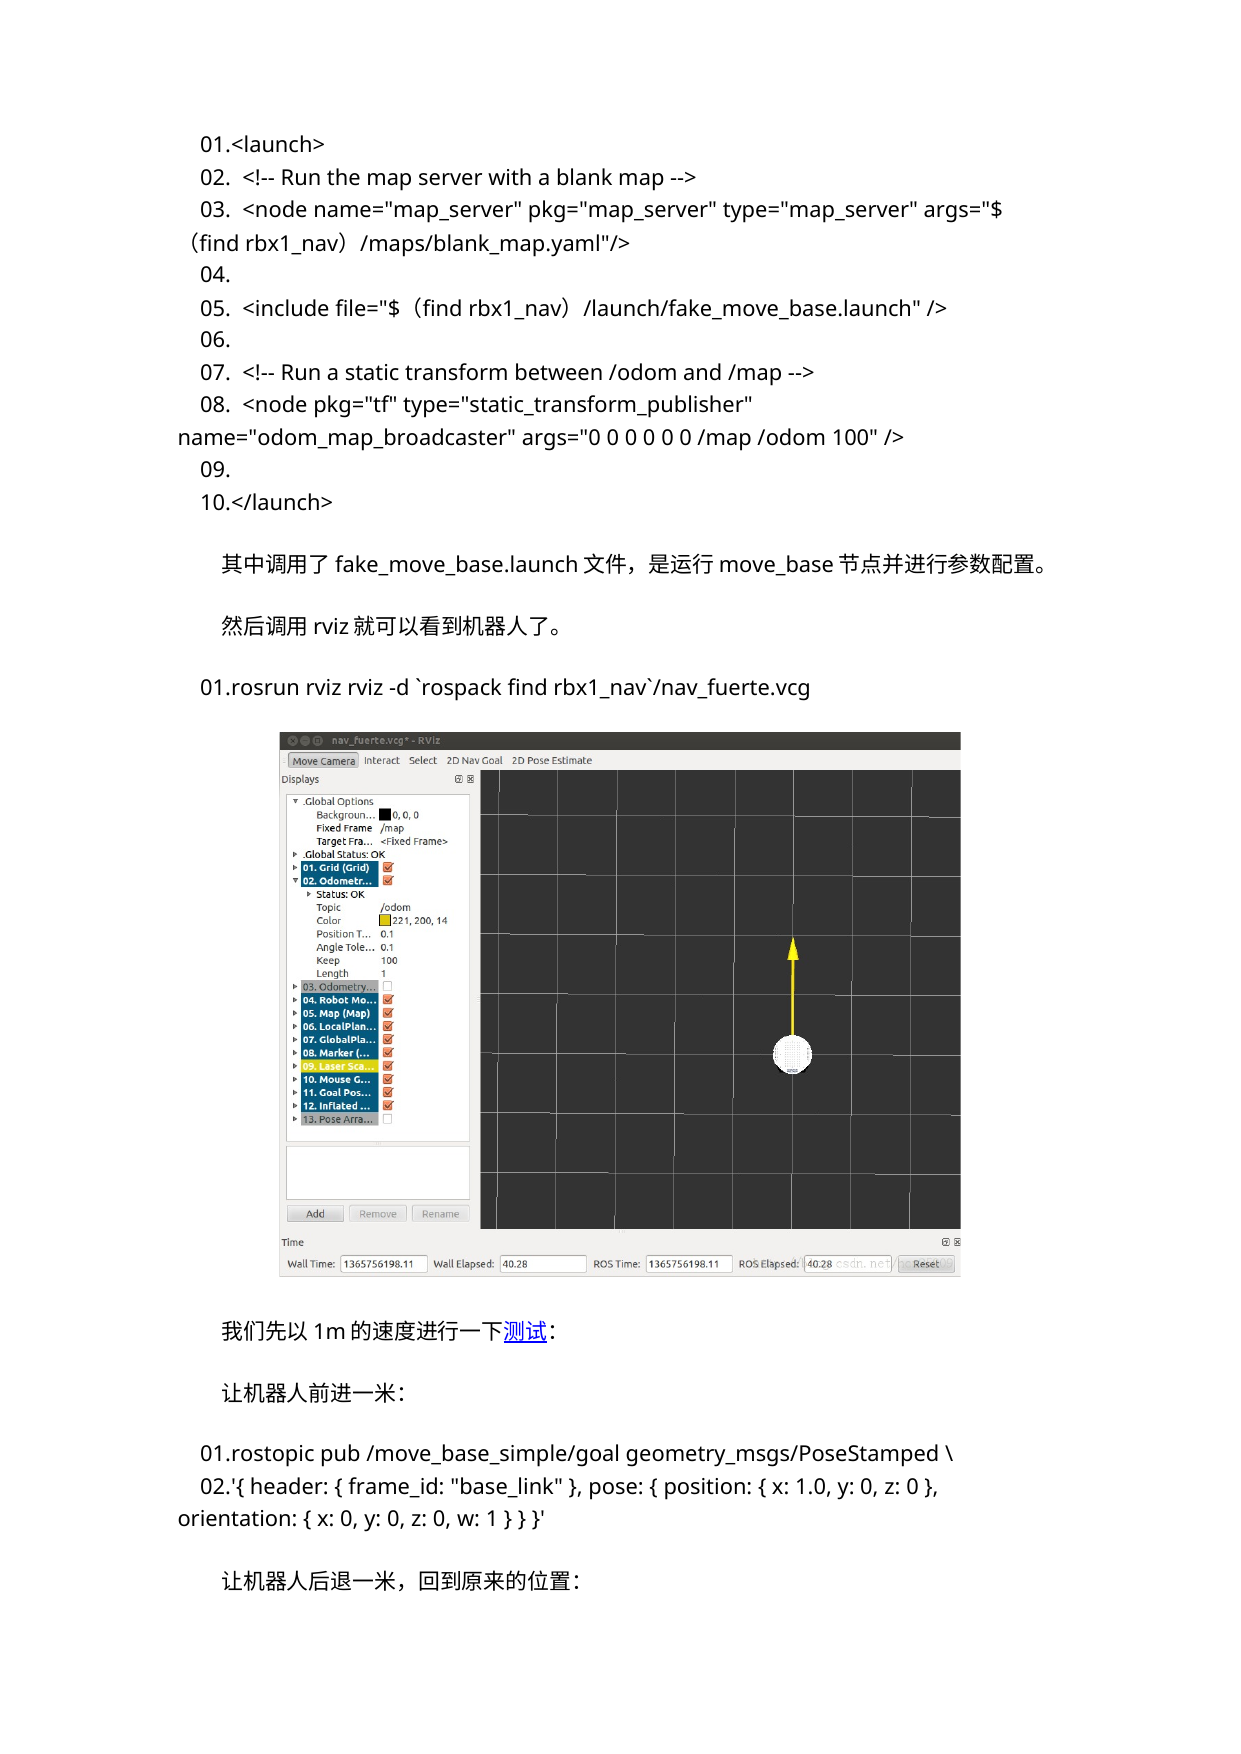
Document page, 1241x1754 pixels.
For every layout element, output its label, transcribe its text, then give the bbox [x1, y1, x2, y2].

text 让机器人前进一米： [177, 1375, 1063, 1408]
text 01.<launch> 02. <!-- Run the map server with a blank map --> 03. <node name="map_server" pkg="map_server" type="map_server" args="$（find rbx1_nav）/maps/blank_map.yaml"/> 04. 05. <include file="$（find rbx1_nav）/launch/fake_move_base.launch" /> 06. 07. <!-- Run a static transform between /odom and /map --> 08. <node pkg="tf" type="static_transform_publisher" name="odom_map_broadcaster" args="0 0 0 0 0 0 /map /odom 100" /> 09. 10.</launch> [177, 128, 1063, 518]
text 然后调用rviz就可以看到机器人了。 [177, 609, 1063, 641]
text 01.rosrun rviz rviz -d `rospack find rbx1_nav`/nav_fuerte.vcg [177, 670, 1063, 703]
text 我们先以1m的速度进行一下测试： [177, 1314, 1063, 1346]
text 01.rostopic pub /move_base_simple/goal geometry_msgs/PoseStamped \ 02.'{ header: { frame_id: "base_link" }, pose: { position: { x: 1.0, y: 0, z: 0 }, orientation: { x: 0, y: 0, z: 0, w: 1 } } }' [177, 1437, 1063, 1534]
text 让机器人后退一米，回到原来的位置： [177, 1564, 1063, 1596]
picture [279, 732, 961, 1277]
text 其中调用了fake_move_base.launch文件，是运行move_base节点并进行参数配置。 [177, 547, 1063, 579]
